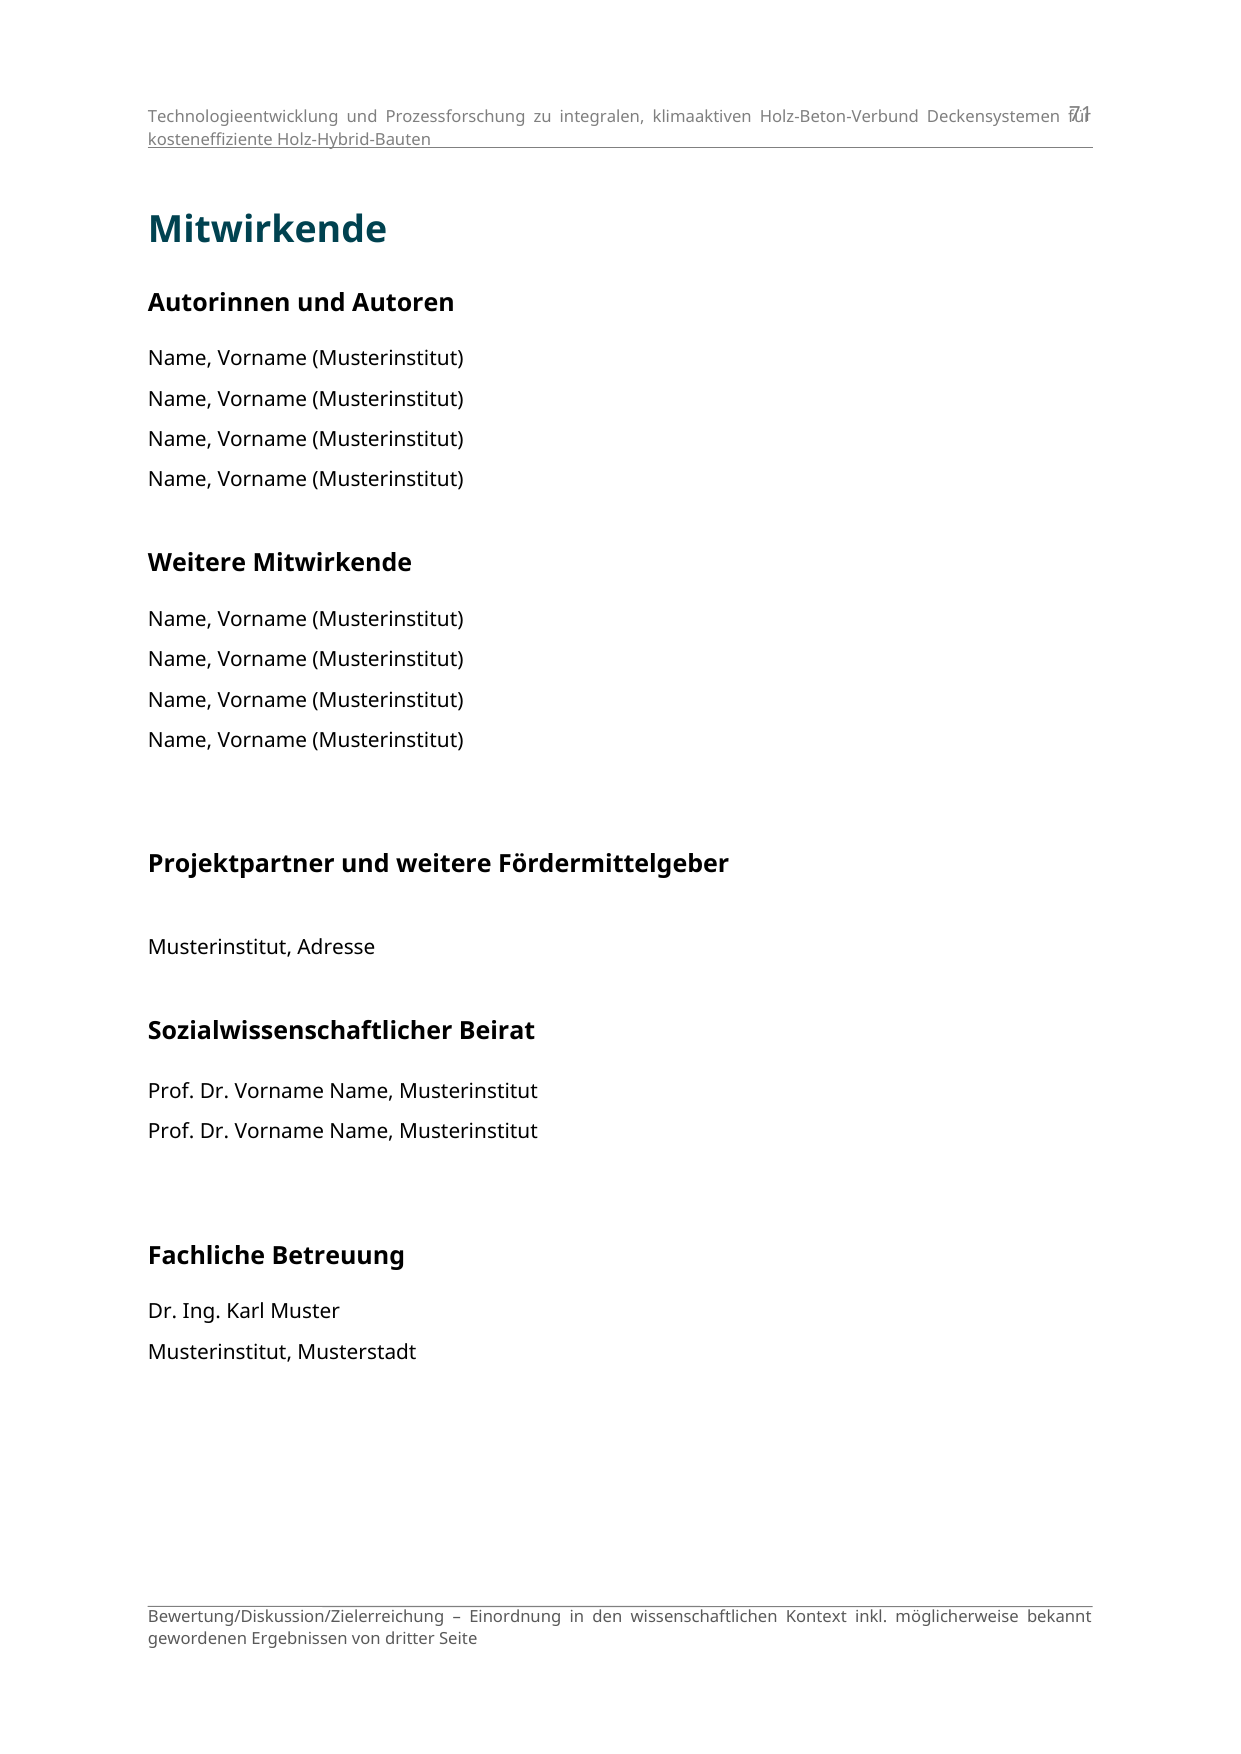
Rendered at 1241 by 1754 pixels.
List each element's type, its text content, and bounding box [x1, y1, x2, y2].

text Autorinnen und Autoren [148, 284, 1092, 318]
text Name, Vorname (Musterinstitut) [148, 604, 1092, 633]
text Musterinstitut, Musterstadt [148, 1337, 1092, 1365]
text Name, Vorname (Musterinstitut) [148, 424, 1092, 453]
text Fachliche Betreuung [148, 1237, 1092, 1271]
text Name, Vorname (Musterinstitut) [148, 343, 1092, 372]
text Sozialwissenschaftlicher Beirat [148, 1013, 1092, 1047]
text Name, Vorname (Musterinstitut) [148, 725, 1092, 753]
text Musterinstitut, Adresse [148, 932, 1092, 961]
subtitle Mitwirkende [148, 202, 1092, 253]
text Prof. Dr. Vorname Name, Musterinstitut [148, 1116, 1092, 1145]
text Projektpartner und weitere Fördermittelgeber [148, 846, 1092, 880]
text Name, Vorname (Musterinstitut) [148, 384, 1092, 412]
text Name, Vorname (Musterinstitut) [148, 644, 1092, 673]
text Name, Vorname (Musterinstitut) [148, 685, 1092, 713]
text Name, Vorname (Musterinstitut) [148, 464, 1092, 493]
text Prof. Dr. Vorname Name, Musterinstitut [148, 1076, 1092, 1104]
text Dr. Ing. Karl Muster [148, 1296, 1092, 1325]
text Weitere Mitwirkende [148, 545, 1092, 579]
